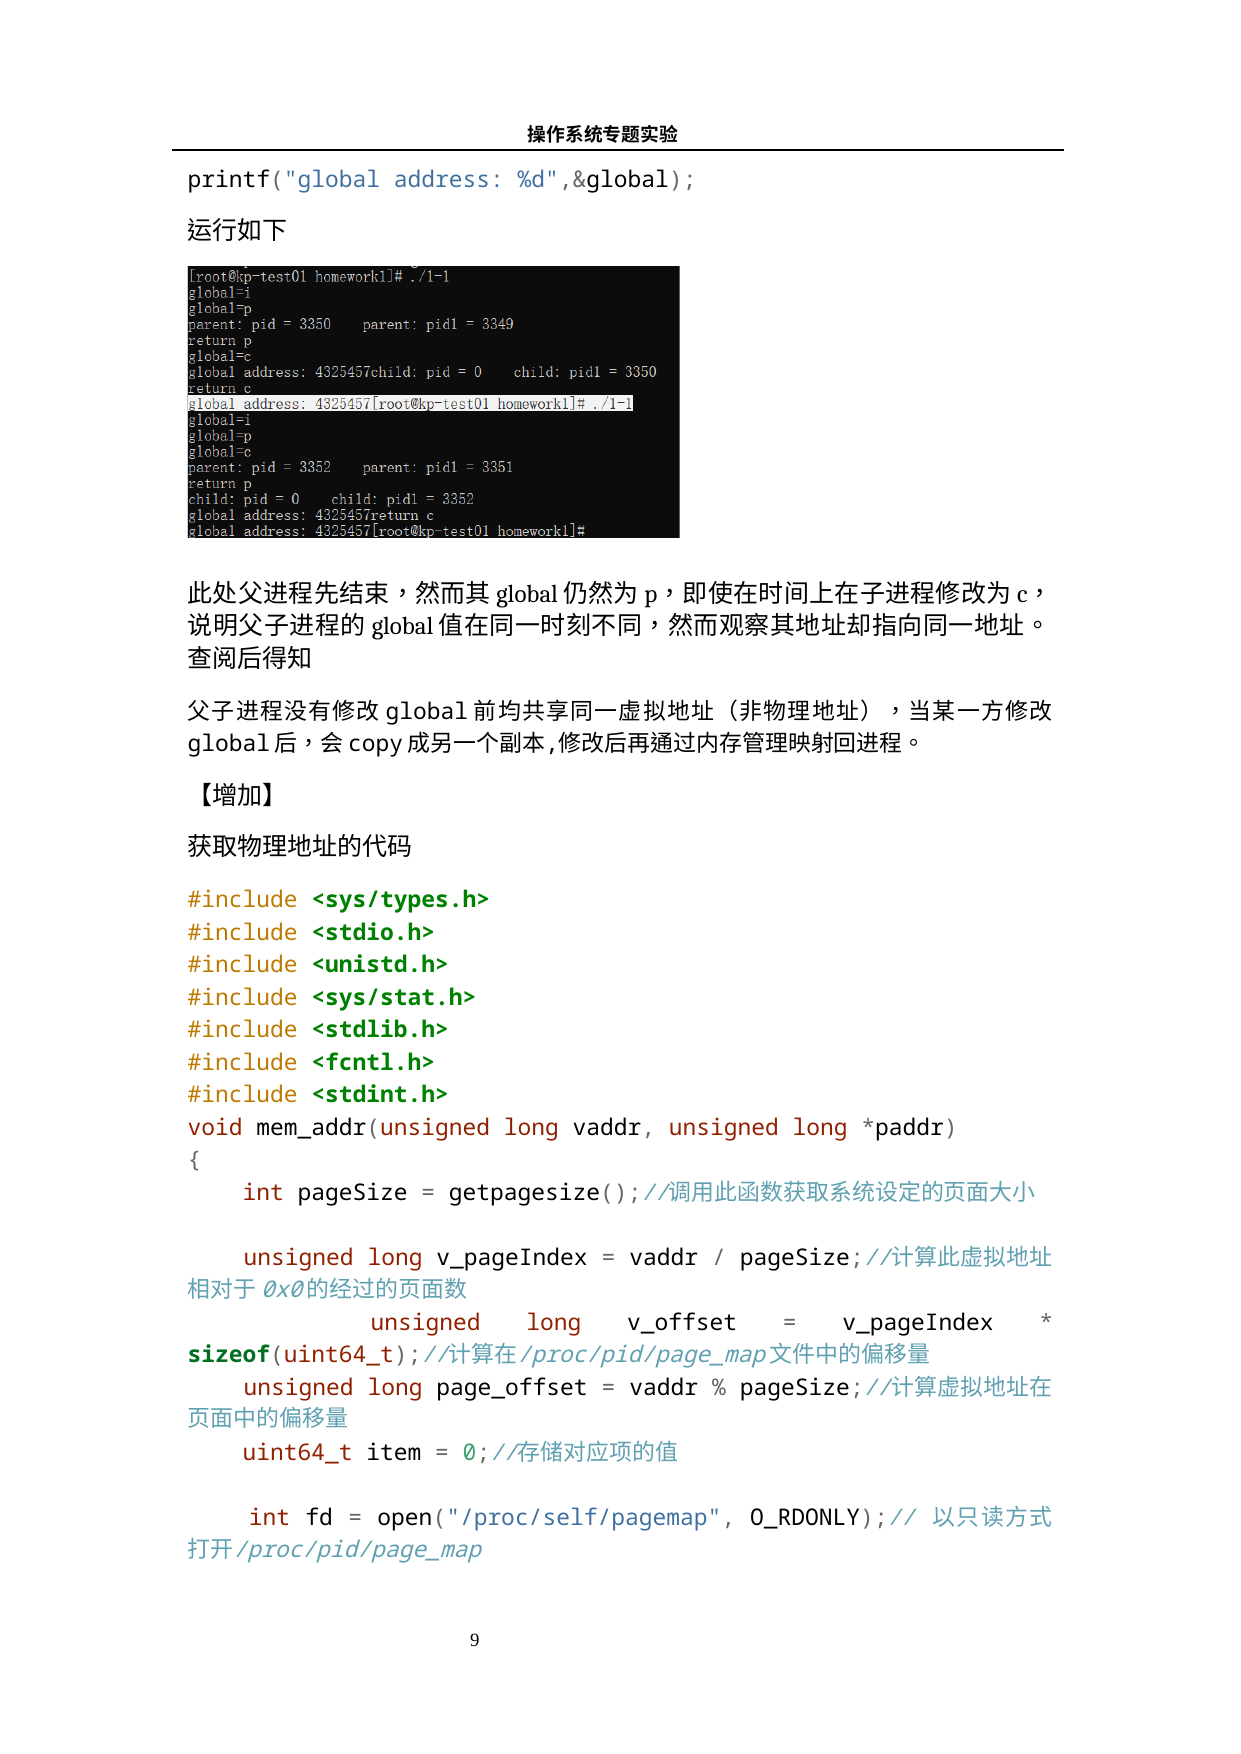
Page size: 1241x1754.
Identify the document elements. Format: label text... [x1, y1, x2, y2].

text 【增加】 [187, 780, 1053, 812]
text 获取物理地址的代码 [187, 831, 1053, 864]
picture [187, 266, 680, 538]
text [187, 882, 1053, 1565]
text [187, 162, 1053, 194]
text 此处父进程先结束，然而其global仍然为p，即使在时间上在子进程修改为c，说明父子进程的global值在同一时刻不同，然而观察其地址却指向同一地址。查阅后得知 [187, 578, 1053, 675]
text 运行如下 [187, 215, 1053, 248]
text 父子进程没有修改global前均共享同一虚拟地址（非物理地址），当某一方修改global后，会copy成另一个副本,修改后再通过内存管理映射回进程。 [187, 694, 1053, 759]
